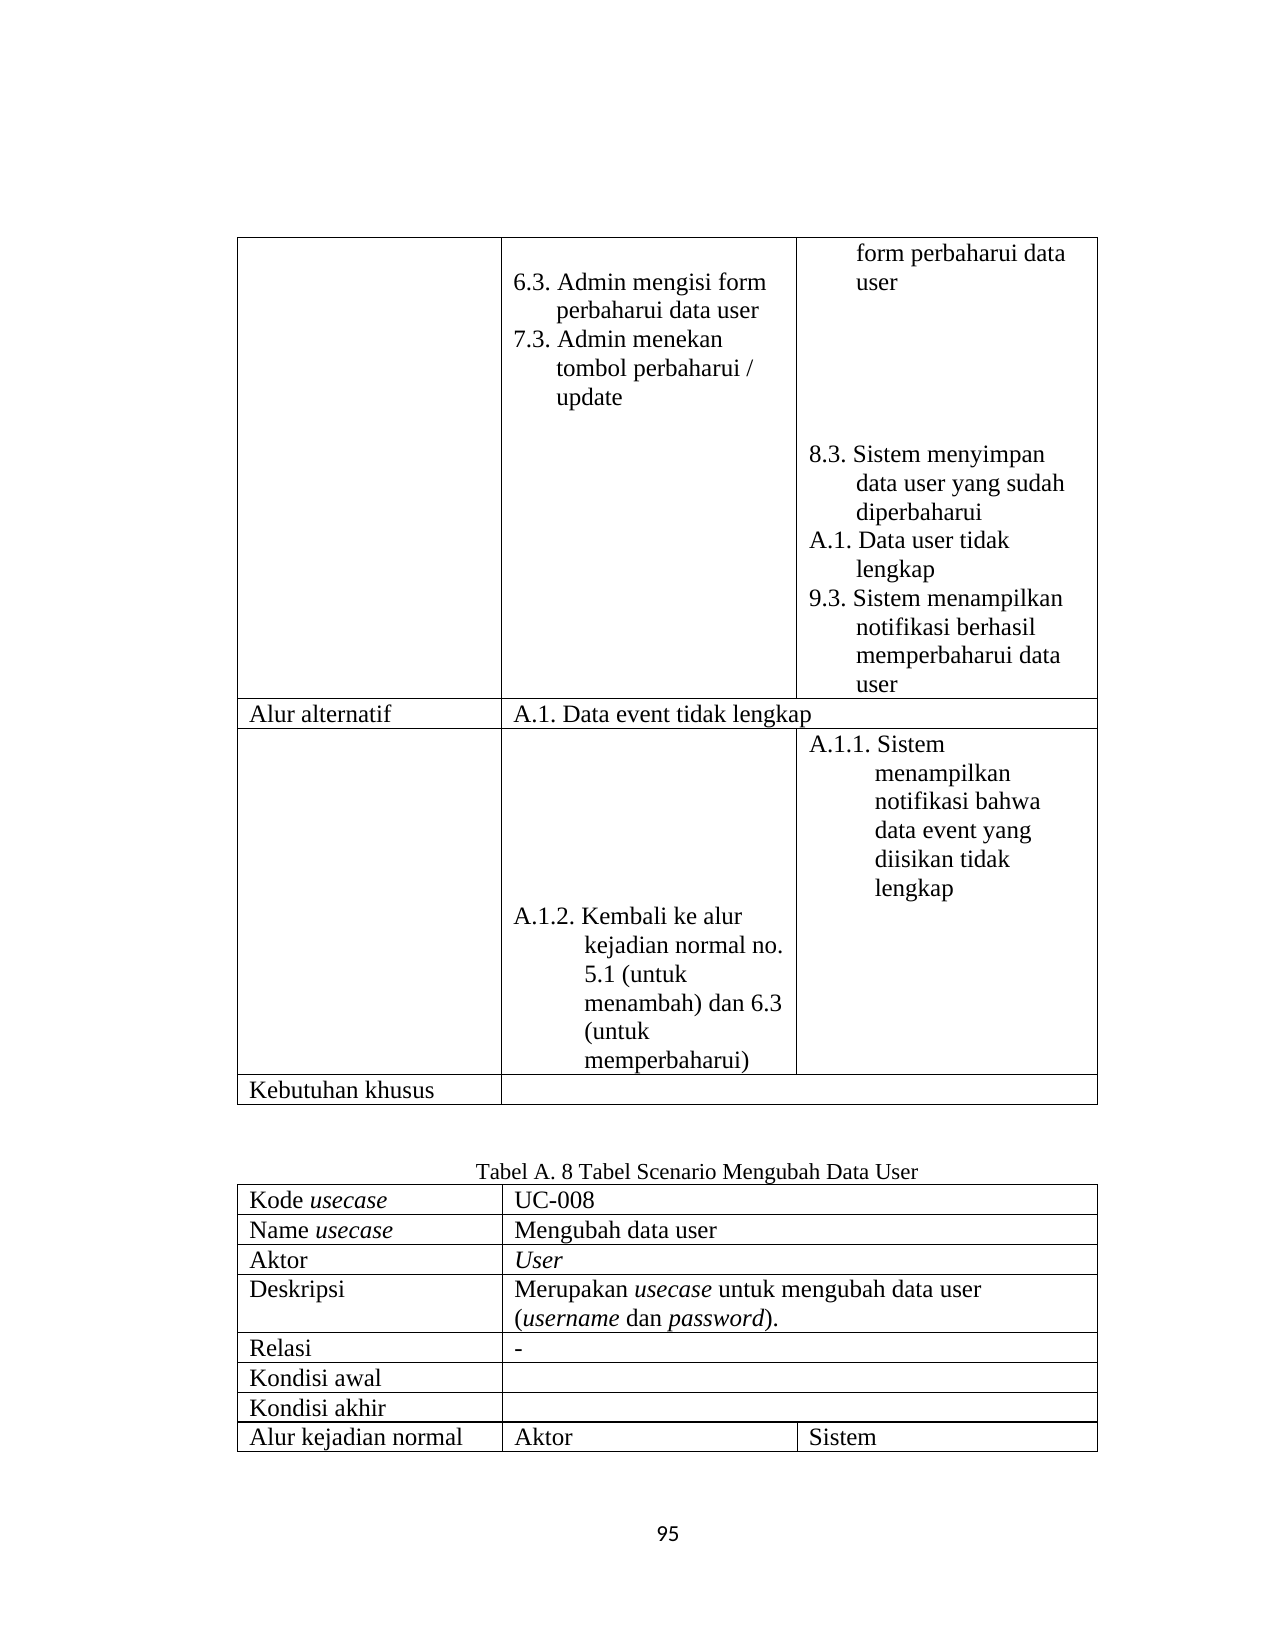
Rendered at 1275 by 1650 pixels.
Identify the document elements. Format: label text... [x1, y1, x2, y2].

table_cell Merupakan usecase untuk mengubah data user (username dan password). [503, 1275, 1097, 1332]
table_cell A.1.1. Sistem menampilkan notifikasi bahwa data event yang diisikan tidak lengkap [797, 729, 1097, 1074]
table_cell A.1. Data event tidak lengkap [502, 699, 1097, 728]
table_cell Aktor [238, 1245, 502, 1273]
table_cell [502, 1075, 1097, 1104]
table_cell Kebutuhan khusus [238, 1075, 501, 1104]
table_cell Aktor [503, 1423, 797, 1451]
table_cell Kondisi akhir [238, 1393, 502, 1421]
table_cell Alur alternatif [238, 699, 501, 728]
table_cell [238, 238, 501, 698]
table_cell A.1.2. Kembali ke alur kejadian normal no. 5.1 (untuk menambah) dan 6.3 (untuk memperbaharui) [502, 729, 796, 1074]
table_cell [503, 1393, 1097, 1421]
table_cell Alur kejadian normal [238, 1423, 502, 1451]
table_cell [238, 729, 501, 1074]
table_cell Mengubah data user [503, 1215, 1097, 1244]
table_header UC-008 [503, 1185, 1097, 1214]
table_cell Name usecase [238, 1215, 502, 1244]
table_cell - [503, 1333, 1097, 1362]
table_cell Deskripsi [238, 1275, 502, 1332]
table_cell Sistem [798, 1423, 1097, 1451]
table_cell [502, 238, 796, 698]
table_cell Relasi [238, 1333, 502, 1362]
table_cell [797, 238, 1097, 698]
table_header Kode usecase [238, 1185, 502, 1214]
table_cell Kondisi awal [238, 1363, 502, 1392]
table_cell User [503, 1245, 1097, 1273]
table_cell [503, 1363, 1097, 1392]
